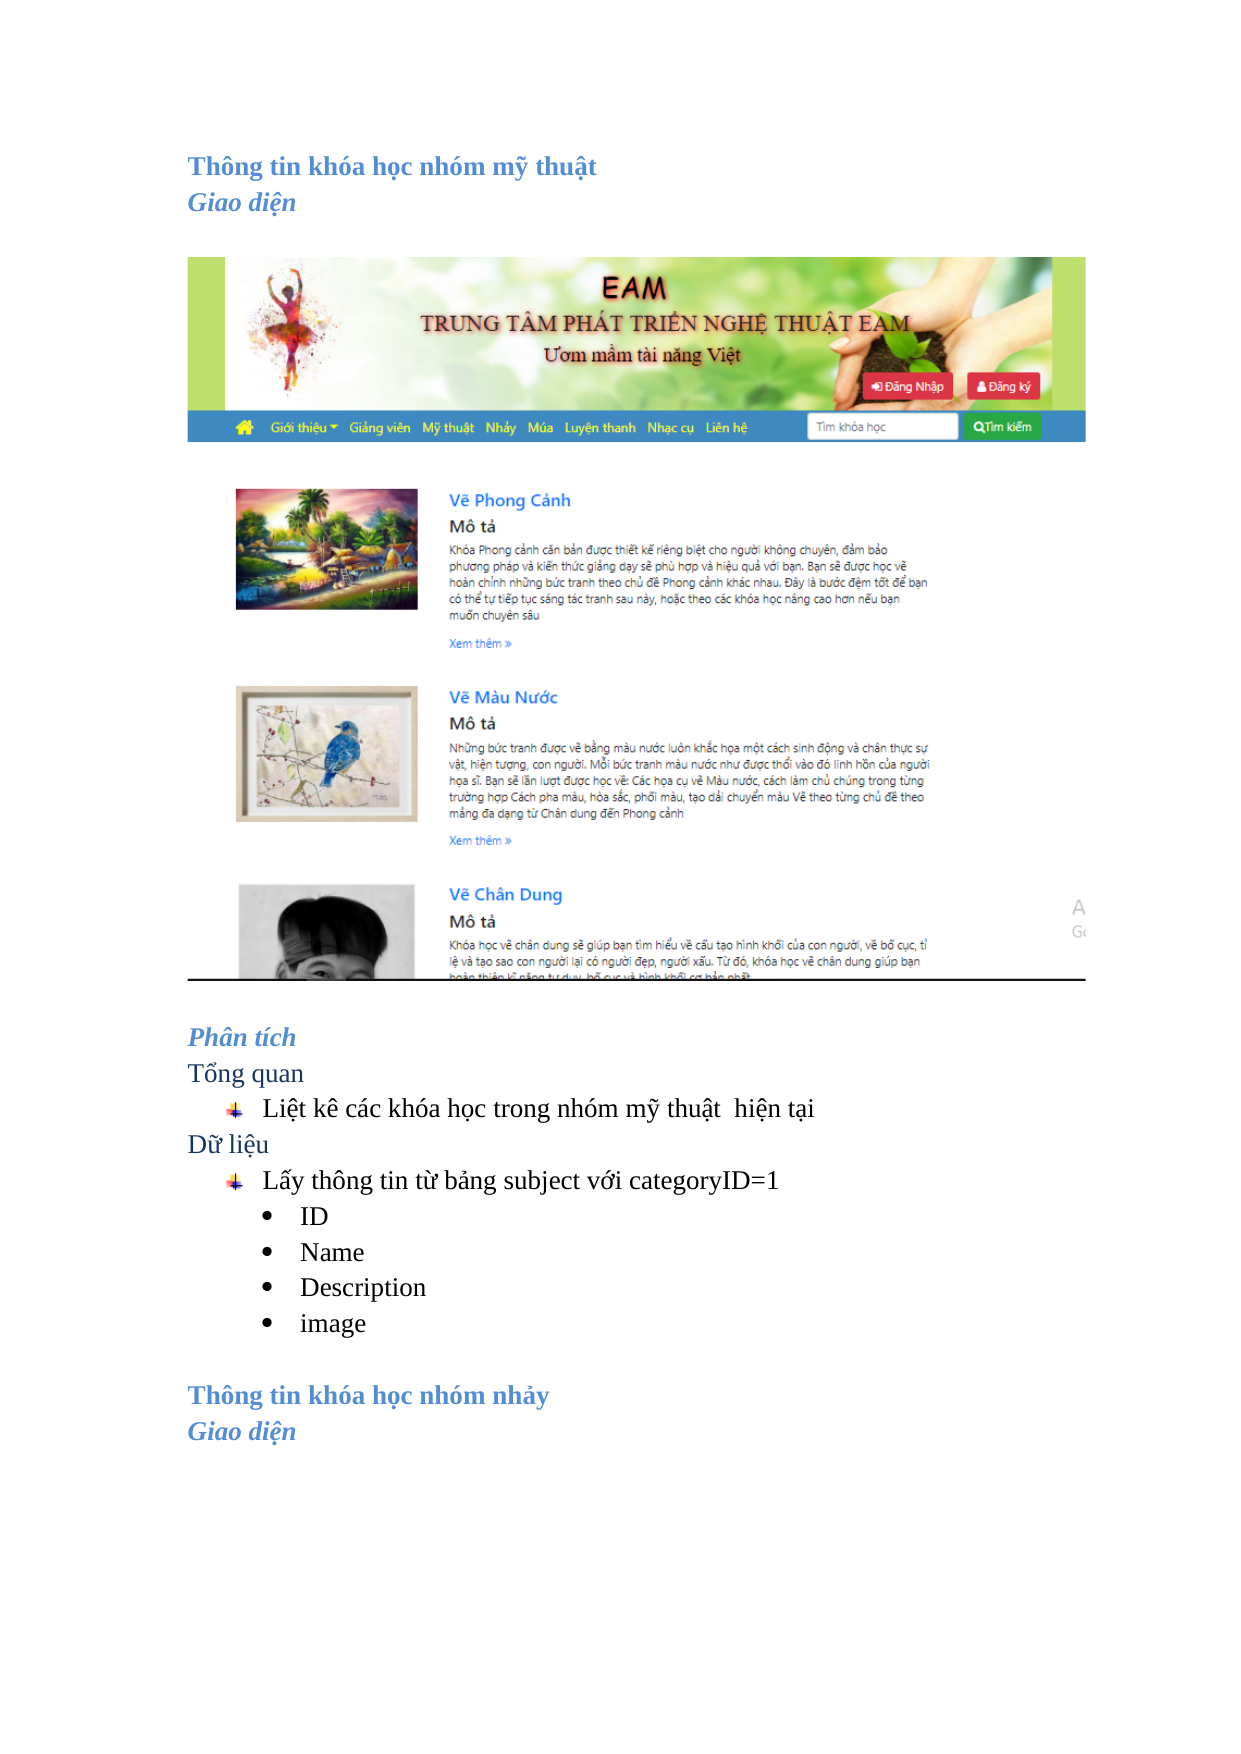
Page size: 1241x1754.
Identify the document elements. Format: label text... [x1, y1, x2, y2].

list Phân tích [187, 1021, 1090, 1052]
picture [187, 257, 1086, 981]
list Giao diện [187, 186, 1090, 217]
list Lấy thông tin từ bảng subject với categoryID=1 [225, 1164, 1090, 1195]
picture [226, 1101, 243, 1118]
list Name [262, 1236, 1090, 1267]
list Giao diện [187, 1415, 1090, 1446]
list Thông tin khóa học nhóm mỹ thuật [187, 150, 1090, 181]
list Liệt kê các khóa học trong nhóm mỹ thuật hiện tại [225, 1092, 1090, 1124]
list Tổng quan [187, 1057, 1090, 1088]
list Dữ liệu [187, 1128, 1090, 1159]
list image [262, 1307, 1090, 1339]
list ID [262, 1200, 1090, 1231]
list Description [262, 1272, 1090, 1303]
picture [226, 1172, 243, 1190]
list Thông tin khóa học nhóm nhảy [187, 1379, 1090, 1410]
